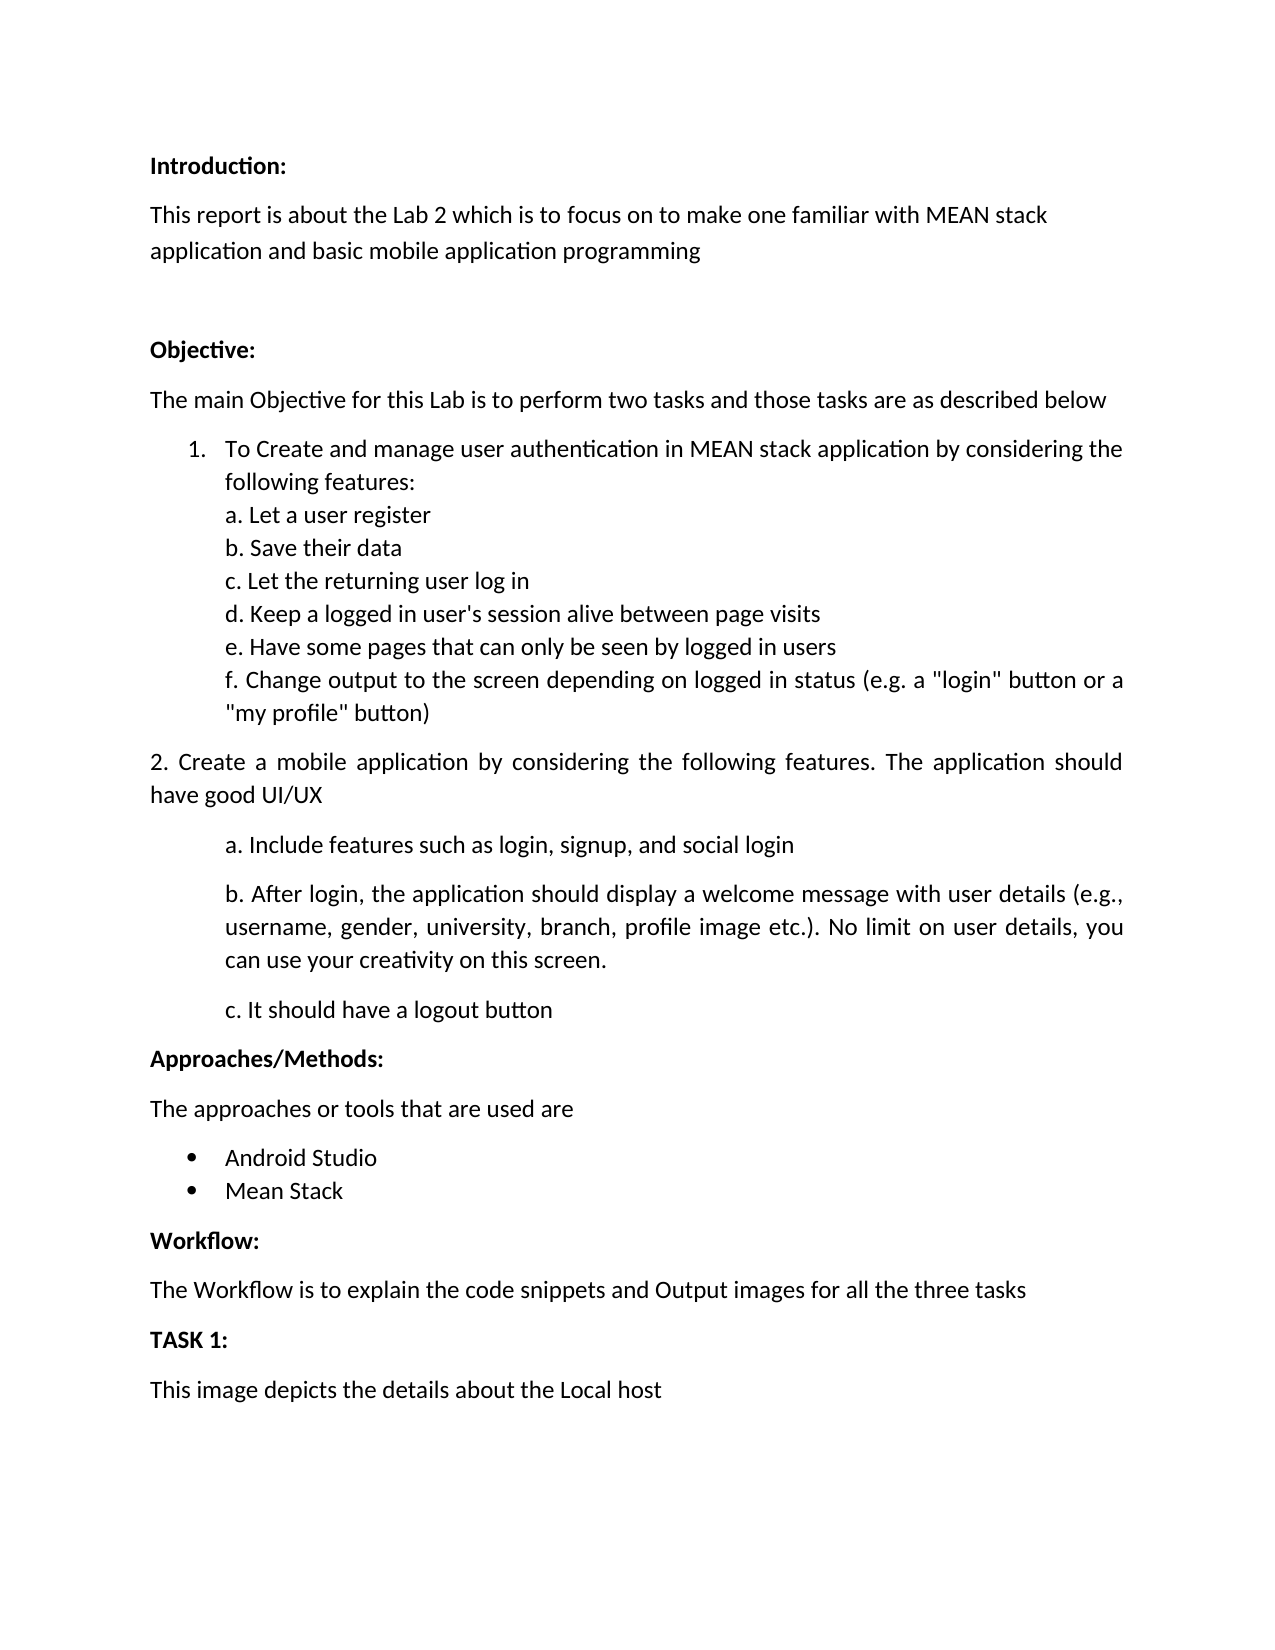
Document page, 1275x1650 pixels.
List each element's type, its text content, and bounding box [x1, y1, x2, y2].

text 2. Create a mobile application by considering the following features. The application should have good UI/UX [150, 746, 1125, 810]
list f. Change output to the screen depending on logged in status (e.g. a "login" button or a "my profile" button) [225, 664, 1125, 727]
list Android Studio [187, 1142, 1125, 1173]
list b. Save their data [225, 532, 1125, 563]
list e. Have some pages that can only be seen by logged in users [225, 631, 1125, 661]
text Introduction: [150, 150, 1125, 181]
list a. Let a user register [225, 499, 1125, 530]
list To Create and manage user authentication in MEAN stack application by considering the following features: [187, 433, 1125, 497]
text TASK 1: [150, 1324, 1125, 1355]
text This report is about the Lab 2 which is to focus on to make one familiar with MEAN stack application and basic mobile application programming [150, 199, 1125, 265]
text b. After login, the application should display a welcome message with user details (e.g., username, gender, university, branch, profile image etc.). No limit on user details, you can use your creativity on this screen. [225, 878, 1125, 975]
text The Workflow is to explain the code snippets and Output images for all the three tasks [150, 1274, 1125, 1305]
text c. It should have a logout button [150, 994, 1125, 1024]
text a. Include features such as login, signup, and social login [150, 829, 1125, 859]
text The approaches or tools that are used are [150, 1093, 1125, 1123]
text Workflow: [150, 1225, 1125, 1256]
list Mean Stack [187, 1175, 1125, 1206]
text Objective: [150, 334, 1125, 365]
list c. Let the returning user log in [225, 565, 1125, 596]
text This image depicts the details about the Local host [150, 1374, 1125, 1404]
text The main Objective for this Lab is to perform two tasks and those tasks are as described below [150, 384, 1125, 414]
list d. Keep a logged in user's session alive between page visits [225, 598, 1125, 628]
text Approaches/Methods: [150, 1043, 1125, 1074]
